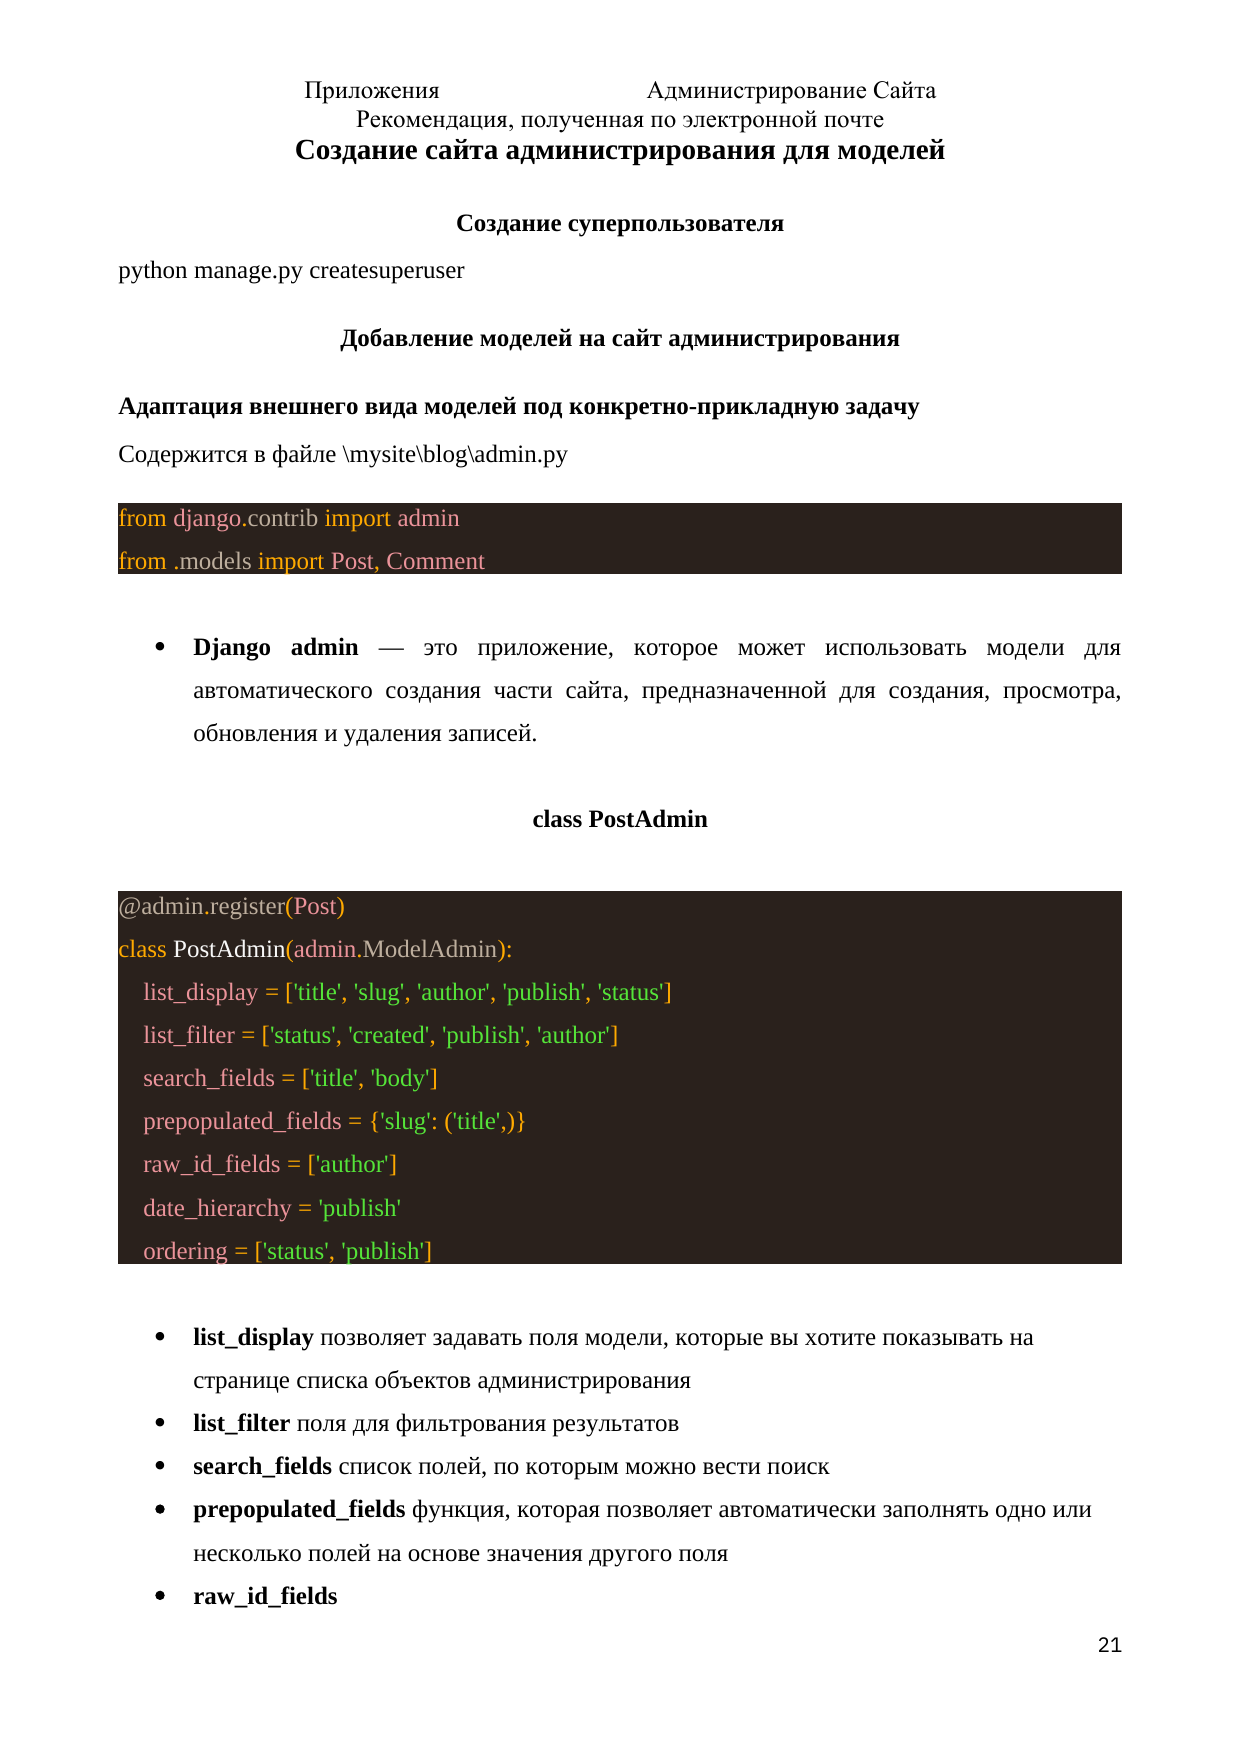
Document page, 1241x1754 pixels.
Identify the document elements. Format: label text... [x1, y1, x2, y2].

text from django.contrib import admin [118, 503, 1122, 531]
text class PostAdmin(admin.ModelAdmin): [118, 934, 1122, 963]
text raw_id_fields = ['author'] [118, 1149, 1122, 1178]
text list_display = ['title', 'slug', 'author', 'publish', 'status'] [118, 977, 1122, 1006]
text python manage.py createsuperuser [118, 255, 1122, 284]
subtitle Создание сайта администрирования для моделей [118, 132, 1122, 166]
text from .models import Post, Comment [118, 546, 1122, 574]
list raw_id_fields [156, 1581, 1122, 1609]
list prepopulated_fields функция, которая позволяет автоматически заполнять одно или несколько полей на основе значения другого поля [156, 1494, 1122, 1566]
text class PostAdmin [118, 804, 1122, 833]
list list_display позволяет задавать поля модели, которые вы хотите показывать на странице списка объектов администрирования [156, 1322, 1122, 1394]
subtitle Добавление моделей на сайт администрирования [118, 323, 1122, 352]
text Содержится в файле \mysite\blog\admin.py [118, 439, 1122, 467]
text list_filter = ['status', 'created', 'publish', 'author'] [118, 1020, 1122, 1049]
list Django admin — это приложение, которое может использовать модели для автоматического создания части сайта, предназначенной для создания, просмотра, обновления и удаления записей. [156, 632, 1122, 747]
text @admin.register(Post) [118, 891, 1122, 919]
subtitle Адаптация внешнего вида моделей под конкретно-прикладную задачу [118, 391, 1122, 420]
text date_hierarchy = 'publish' [118, 1193, 1122, 1221]
list search_fields список полей, по которым можно вести поиск [156, 1451, 1122, 1480]
list list_filter поля для фильтрования результатов [156, 1408, 1122, 1437]
text search_fields = ['title', 'body'] [118, 1063, 1122, 1092]
text prepopulated_fields = {'slug': ('title',)} [118, 1106, 1122, 1135]
subtitle Создание суперпользователя [118, 208, 1122, 237]
text ordering = ['status', 'publish'] [118, 1236, 1122, 1264]
